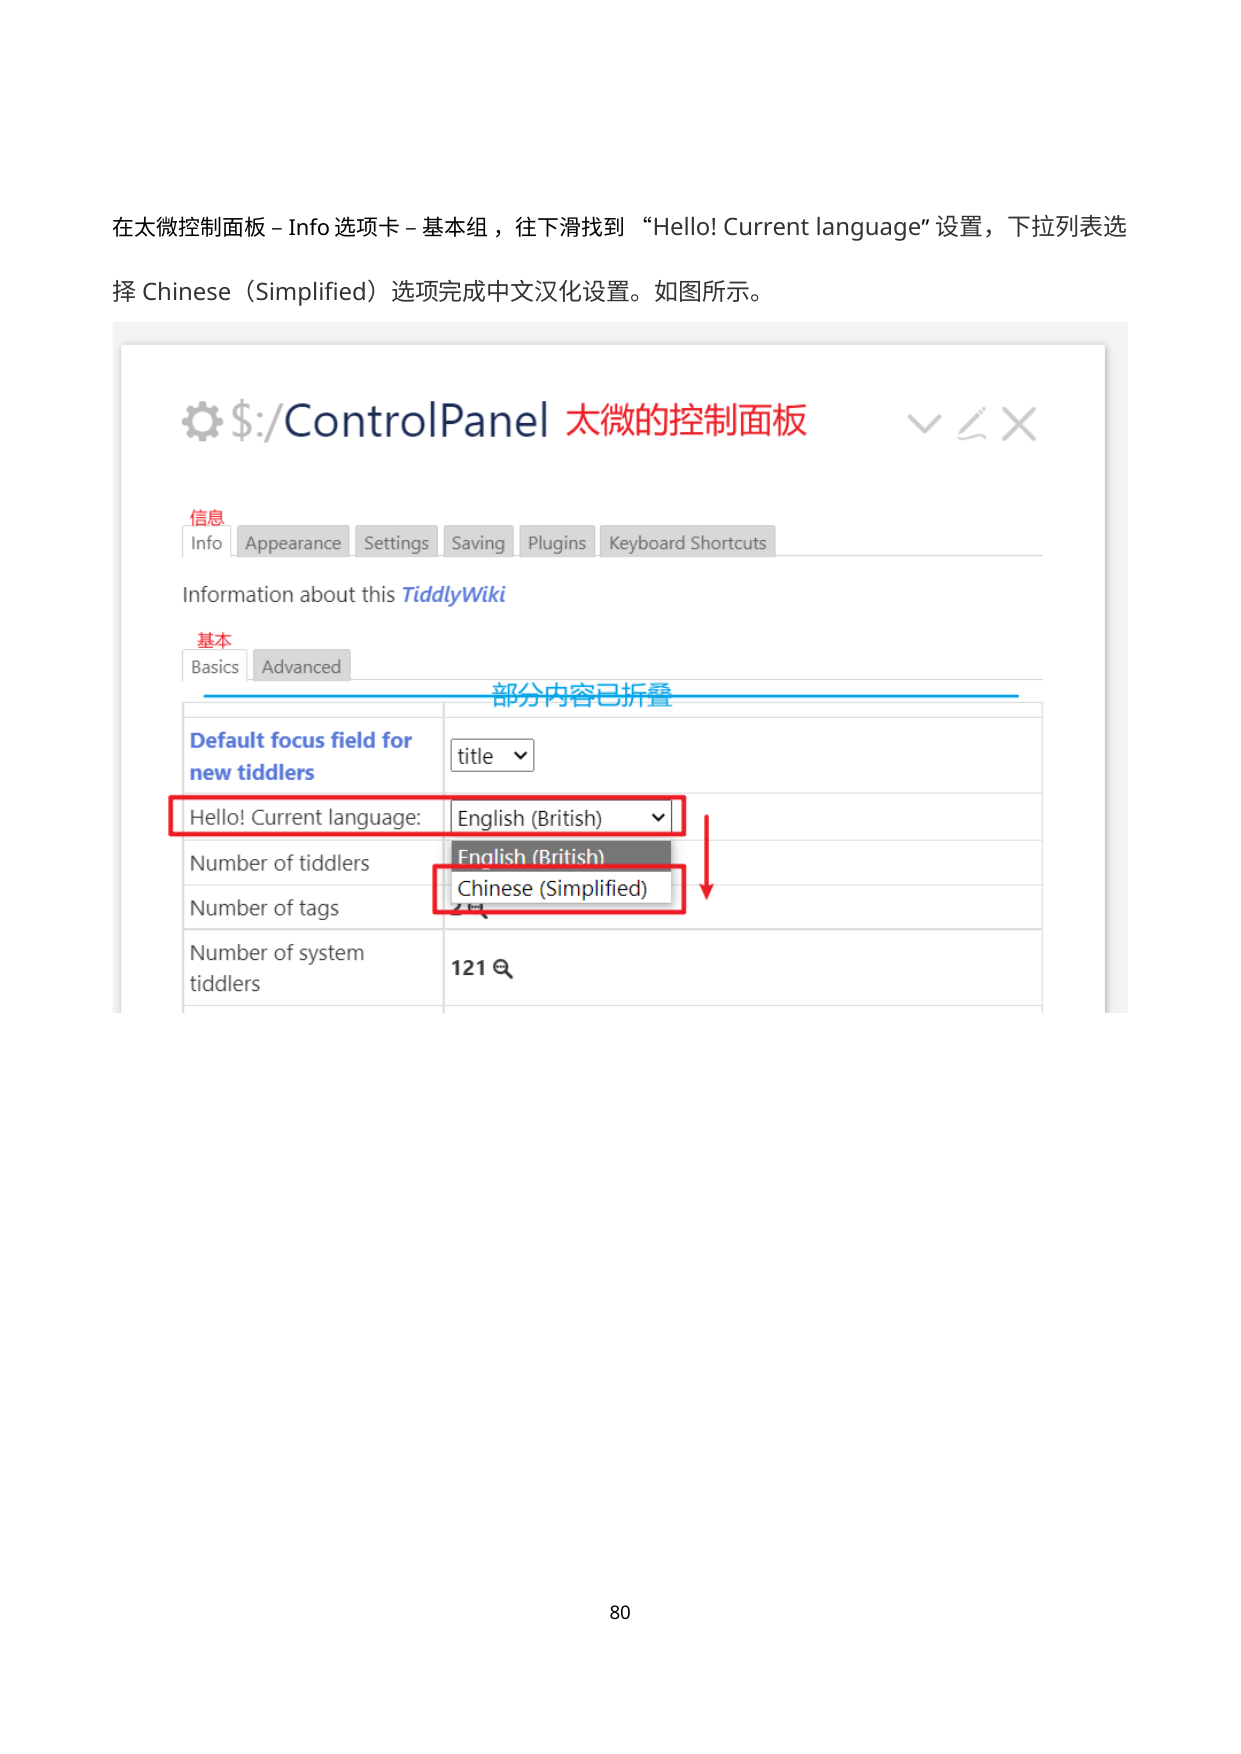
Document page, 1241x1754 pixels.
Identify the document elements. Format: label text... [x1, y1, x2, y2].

picture [112, 322, 1128, 1013]
text 在太微控制面板 – Info选项卡 – 基本组 ，往下滑找到 “Hello! Current language” 设置，下拉列表选择 Chinese（Simplified）选项完成中文汉化设置。如图所示。 [112, 192, 1128, 322]
